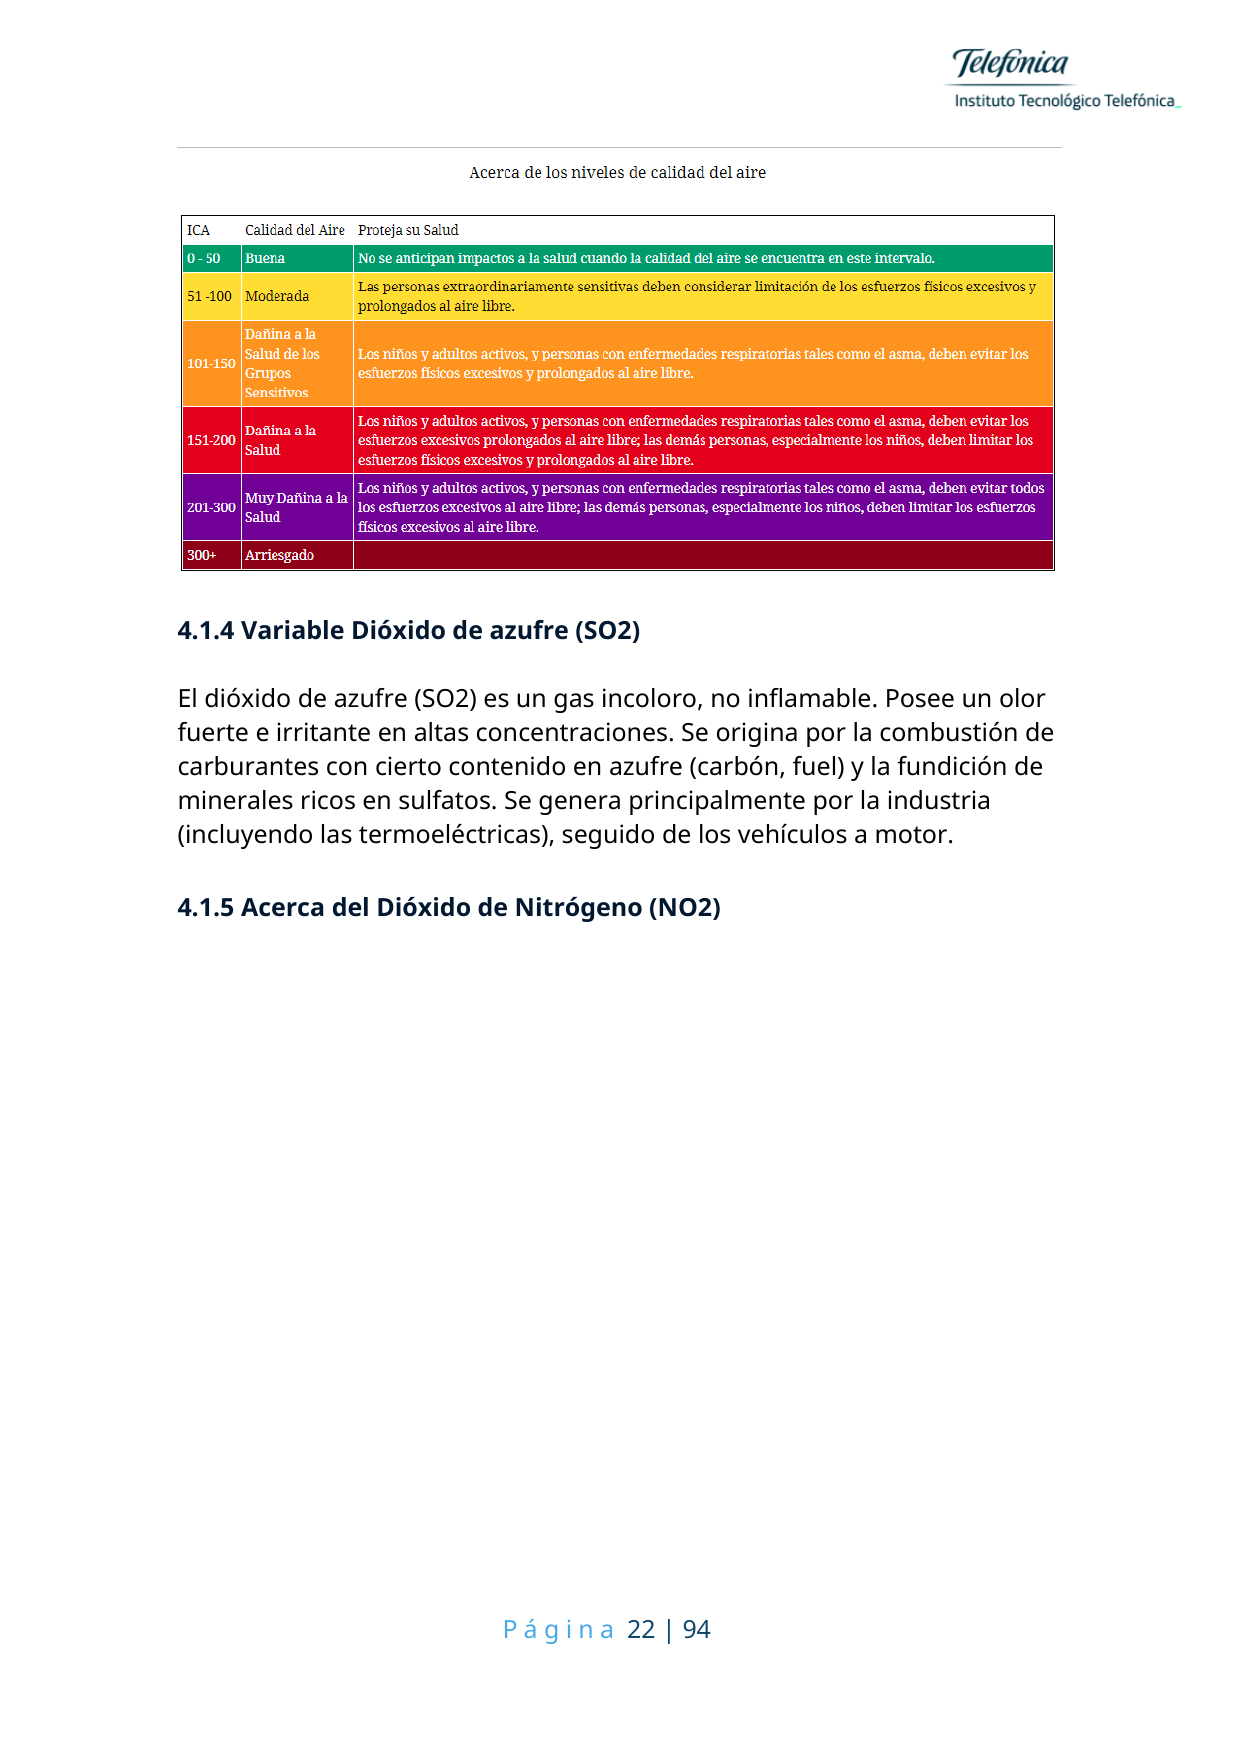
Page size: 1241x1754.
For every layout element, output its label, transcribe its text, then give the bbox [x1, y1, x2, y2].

subtitle 4.1.5 Acerca del Dióxido de Nitrógeno (NO2) [177, 889, 1063, 923]
picture [177, 147, 1063, 575]
picture [892, 21, 1215, 128]
text El dióxido de azufre (SO2) es un gas incoloro, no inflamable. Posee un olor fuerte e irritante en altas concentraciones. Se origina por la combustión de carburantes con cierto contenido en azufre (carbón, fuel) y la fundición de minerales ricos en sulfatos. Se genera principalmente por la industria (incluyendo las termoeléctricas), seguido de los vehículos a motor. [177, 681, 1063, 851]
subtitle 4.1.4 Variable Dióxido de azufre (SO2) [177, 612, 1063, 647]
